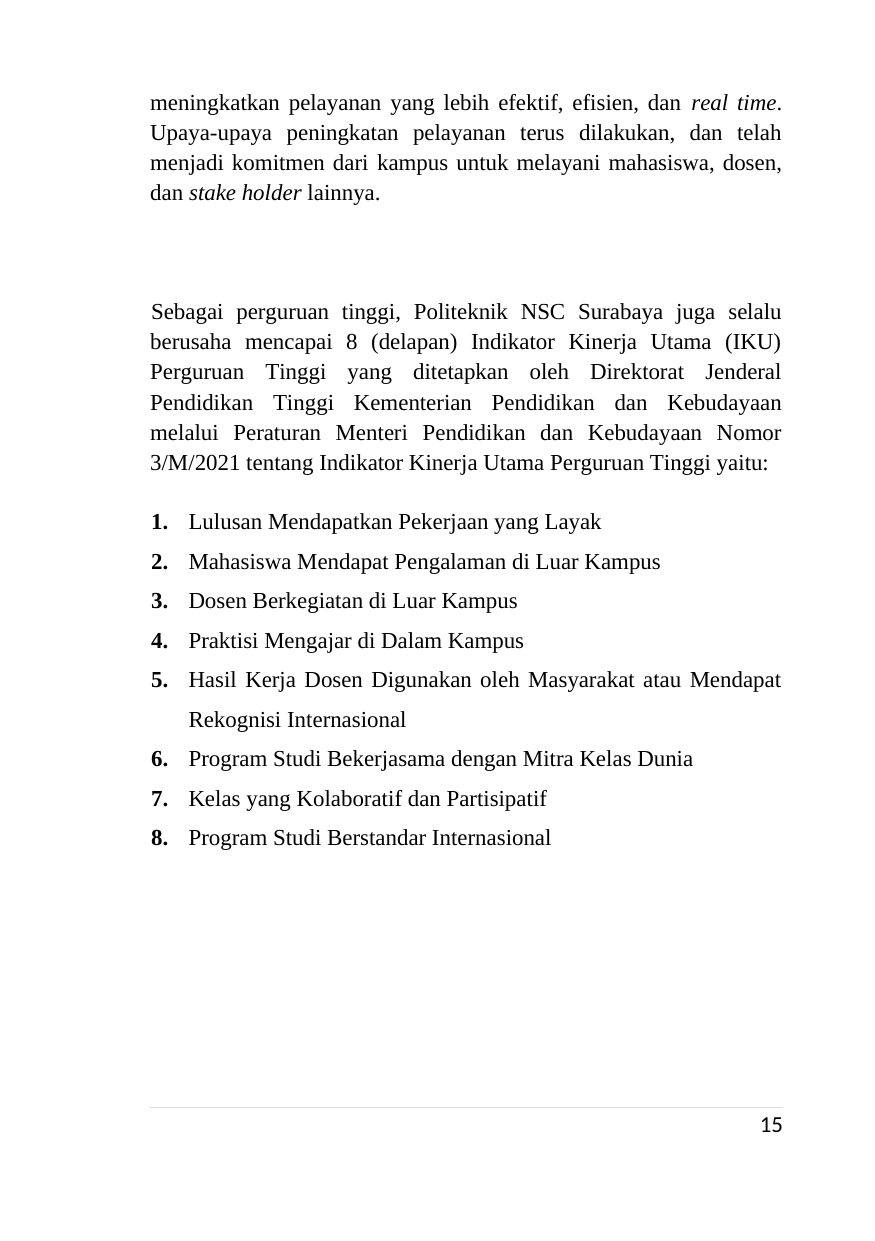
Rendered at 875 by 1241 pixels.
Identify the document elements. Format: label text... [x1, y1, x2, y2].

list Program Studi Berstandar Internasional [151, 824, 782, 851]
list Kelas yang Kolaboratif dan Partisipatif [151, 785, 782, 811]
list Program Studi Bekerjasama dengan Mitra Kelas Dunia [151, 745, 782, 772]
list Mahasiswa Mendapat Pengalaman di Luar Kampus [151, 548, 782, 574]
text Sebagai perguruan tinggi, Politeknik NSC Surabaya juga selalu berusaha mencapai 8 (delapan) Indikator Kinerja Utama (IKU) Perguruan Tinggi yang ditetapkan oleh Direktorat Jenderal Pendidikan Tinggi Kementerian Pendidikan dan Kebudayaan melalui Peraturan Menteri Pendidikan dan Kebudayaan Nomor 3/M/2021 tentang Indikator Kinerja Utama Perguruan Tinggi yaitu: [150, 298, 782, 475]
list Praktisi Mengajar di Dalam Kampus [151, 627, 782, 653]
list Lulusan Mendapatkan Pekerjaan yang Layak [151, 508, 782, 535]
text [150, 89, 782, 206]
list Hasil Kerja Dosen Digunakan oleh Masyarakat atau Mendapat Rekognisi Internasional [151, 666, 782, 732]
list Dosen Berkegiatan di Luar Kampus [151, 587, 782, 614]
